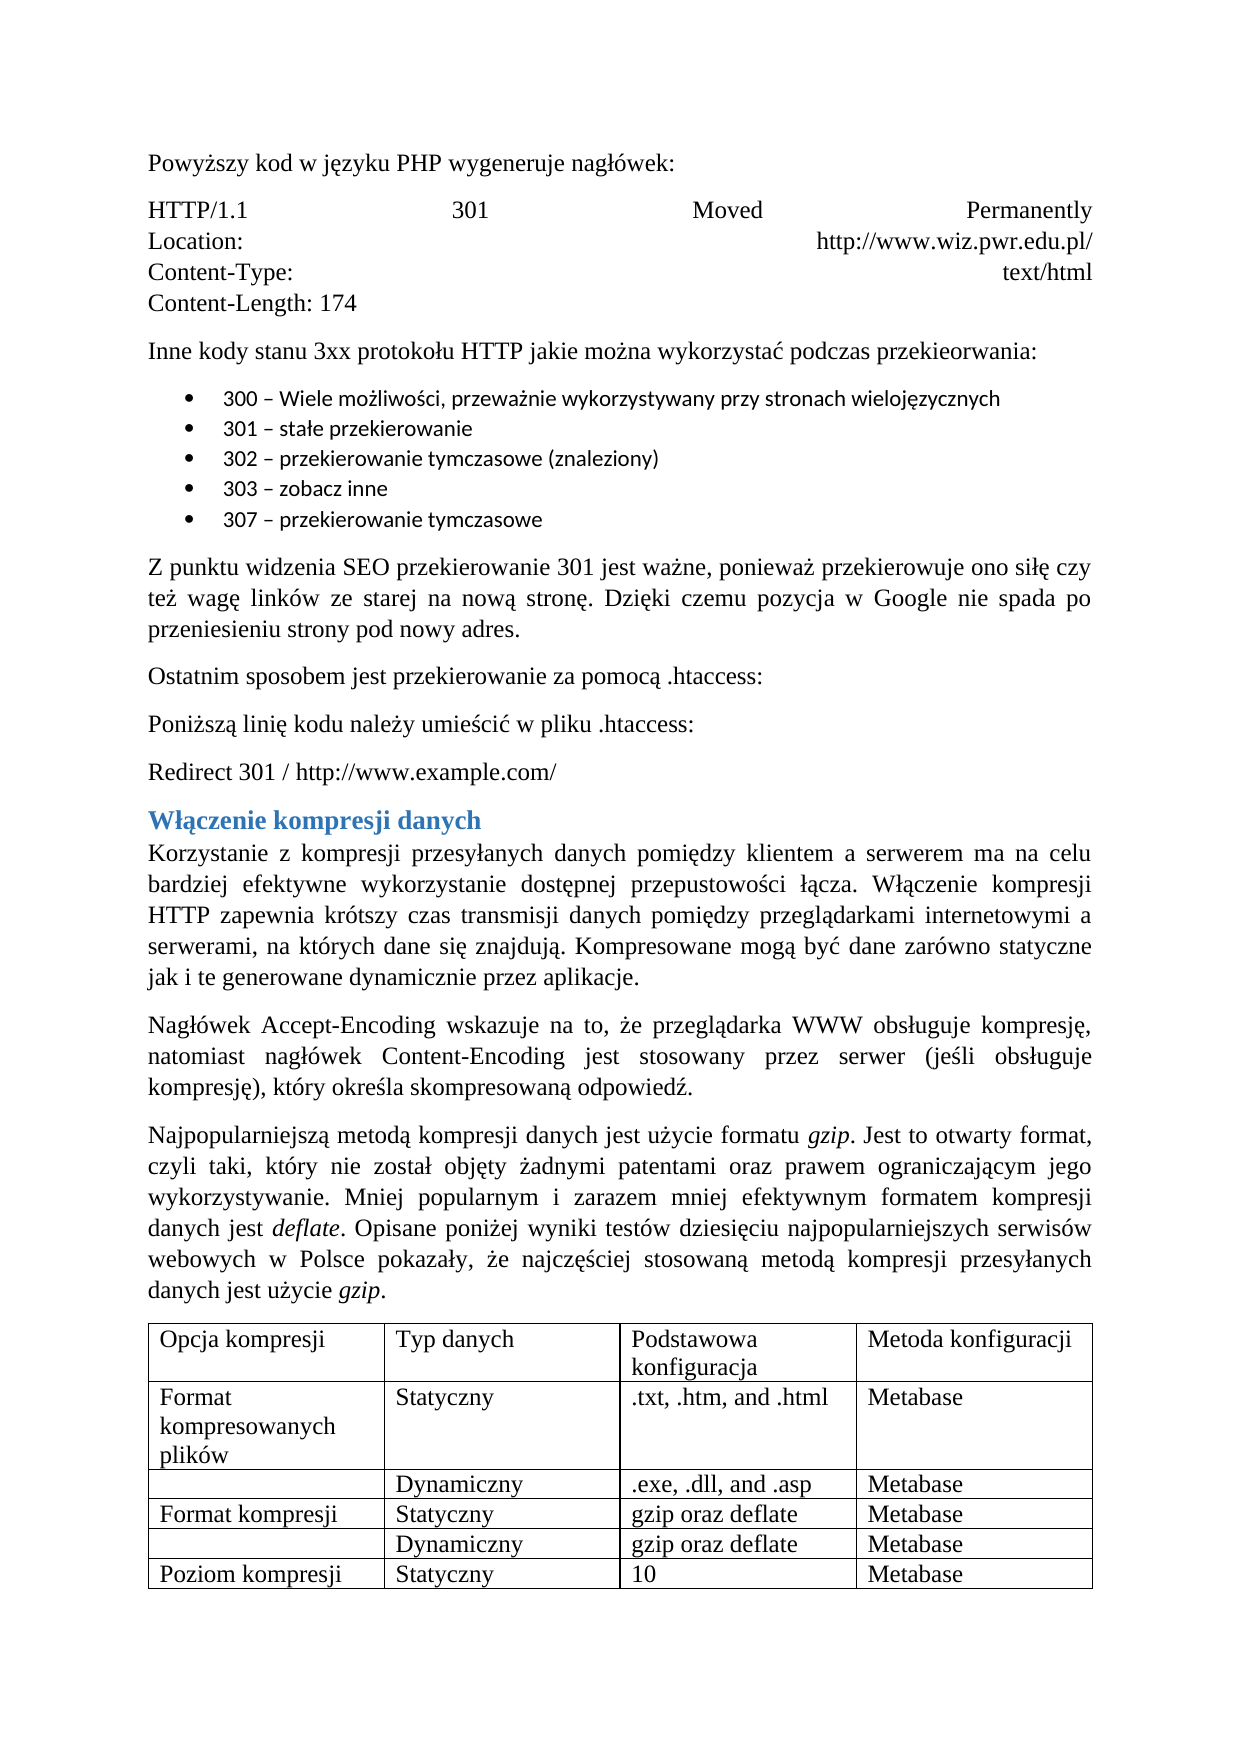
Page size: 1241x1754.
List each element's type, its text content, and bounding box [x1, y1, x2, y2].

list 307 – przekierowanie tymczasowe [185, 505, 1093, 533]
table_cell Statyczny [385, 1382, 619, 1468]
text Redirect 301 / http://www.example.com/ [148, 757, 1093, 786]
table_cell .txt, .htm, and .html [621, 1382, 856, 1468]
table_cell gzip oraz deflate [621, 1529, 856, 1558]
table_cell Metabase [857, 1382, 1092, 1468]
table_cell [149, 1529, 384, 1558]
table_cell 10 [621, 1559, 856, 1588]
table_header Metoda konfiguracji [857, 1324, 1092, 1381]
table_cell gzip oraz deflate [621, 1499, 856, 1528]
list 300 – Wiele możliwości, przeważnie wykorzystywany przy stronach wielojęzycznych [185, 384, 1093, 412]
table_cell Dynamiczny [385, 1529, 619, 1558]
table_cell Statyczny [385, 1499, 619, 1528]
table_cell Metabase [857, 1470, 1092, 1498]
text Najpopularniejszą metodą kompresji danych jest użycie formatu gzip. Jest to otwarty format, czyli taki, który nie został objęty żadnymi patentami oraz prawem ograniczającym jego wykorzystywanie. Mniej popularnym i zarazem mniej efektywnym formatem kompresji danych jest deflate. Opisane poniżej wyniki testów dziesięciu najpopularniejszych serwisów webowych w Polsce pokazały, że najczęściej stosowaną metodą kompresji przesyłanych danych jest użycie gzip. [148, 1120, 1093, 1304]
table_cell .exe, .dll, and .asp [621, 1470, 856, 1498]
text Z punktu widzenia SEO przekierowanie 301 jest ważne, ponieważ przekierowuje ono siłę czy też wagę linków ze starej na nową stronę. Dzięki czemu pozycja w Google nie spada po przeniesieniu strony pod nowy adres. [148, 552, 1093, 642]
table_cell Statyczny [385, 1559, 619, 1588]
text Nagłówek Accept-Encoding wskazuje na to, że przeglądarka WWW obsługuje kompresję, natomiast nagłówek Content-Encoding jest stosowany przez serwer (jeśli obsługuje kompresję), który określa skompresowaną odpowiedź. [148, 1010, 1093, 1101]
table_cell Metabase [857, 1499, 1092, 1528]
table_cell Metabase [857, 1559, 1092, 1588]
text HTTP/1.1 301 Moved Permanently Location: http://www.wiz.pwr.edu.pl/ Content-Type: text/html Content-Length: 174 [148, 195, 1093, 317]
text Ostatnim sposobem jest przekierowanie za pomocą .htaccess: [148, 661, 1093, 690]
list 302 – przekierowanie tymczasowe (znaleziony) [185, 444, 1093, 472]
list 301 – stałe przekierowanie [185, 414, 1093, 442]
text Powyższy kod w języku PHP wygeneruje nagłówek: [148, 148, 1093, 176]
table_cell Metabase [857, 1529, 1092, 1558]
table_header Opcja kompresji [149, 1324, 384, 1381]
table_header Typ danych [385, 1324, 619, 1381]
subtitle Włączenie kompresji danych [148, 804, 1093, 836]
text Poniższą linię kodu należy umieścić w pliku .htaccess: [148, 709, 1093, 738]
table_cell Format kompresji [149, 1499, 384, 1528]
table_cell Poziom kompresji [149, 1559, 384, 1588]
table_cell Dynamiczny [385, 1470, 619, 1498]
table_cell [149, 1470, 384, 1498]
text Korzystanie z kompresji przesyłanych danych pomiędzy klientem a serwerem ma na celu bardziej efektywne wykorzystanie dostępnej przepustowości łącza. Włączenie kompresji HTTP zapewnia krótszy czas transmisji danych pomiędzy przeglądarkami internetowymi a serwerami, na których dane się znajdują. Kompresowane mogą być dane zarówno statyczne jak i te generowane dynamicznie przez aplikacje. [148, 838, 1093, 991]
table_cell Format kompresowanych plików [149, 1382, 384, 1468]
text Inne kody stanu 3xx protokołu HTTP jakie można wykorzystać podczas przekieorwania: [148, 336, 1093, 365]
table_header Podstawowa konfiguracja [621, 1324, 856, 1381]
list 303 – zobacz inne [185, 474, 1093, 502]
